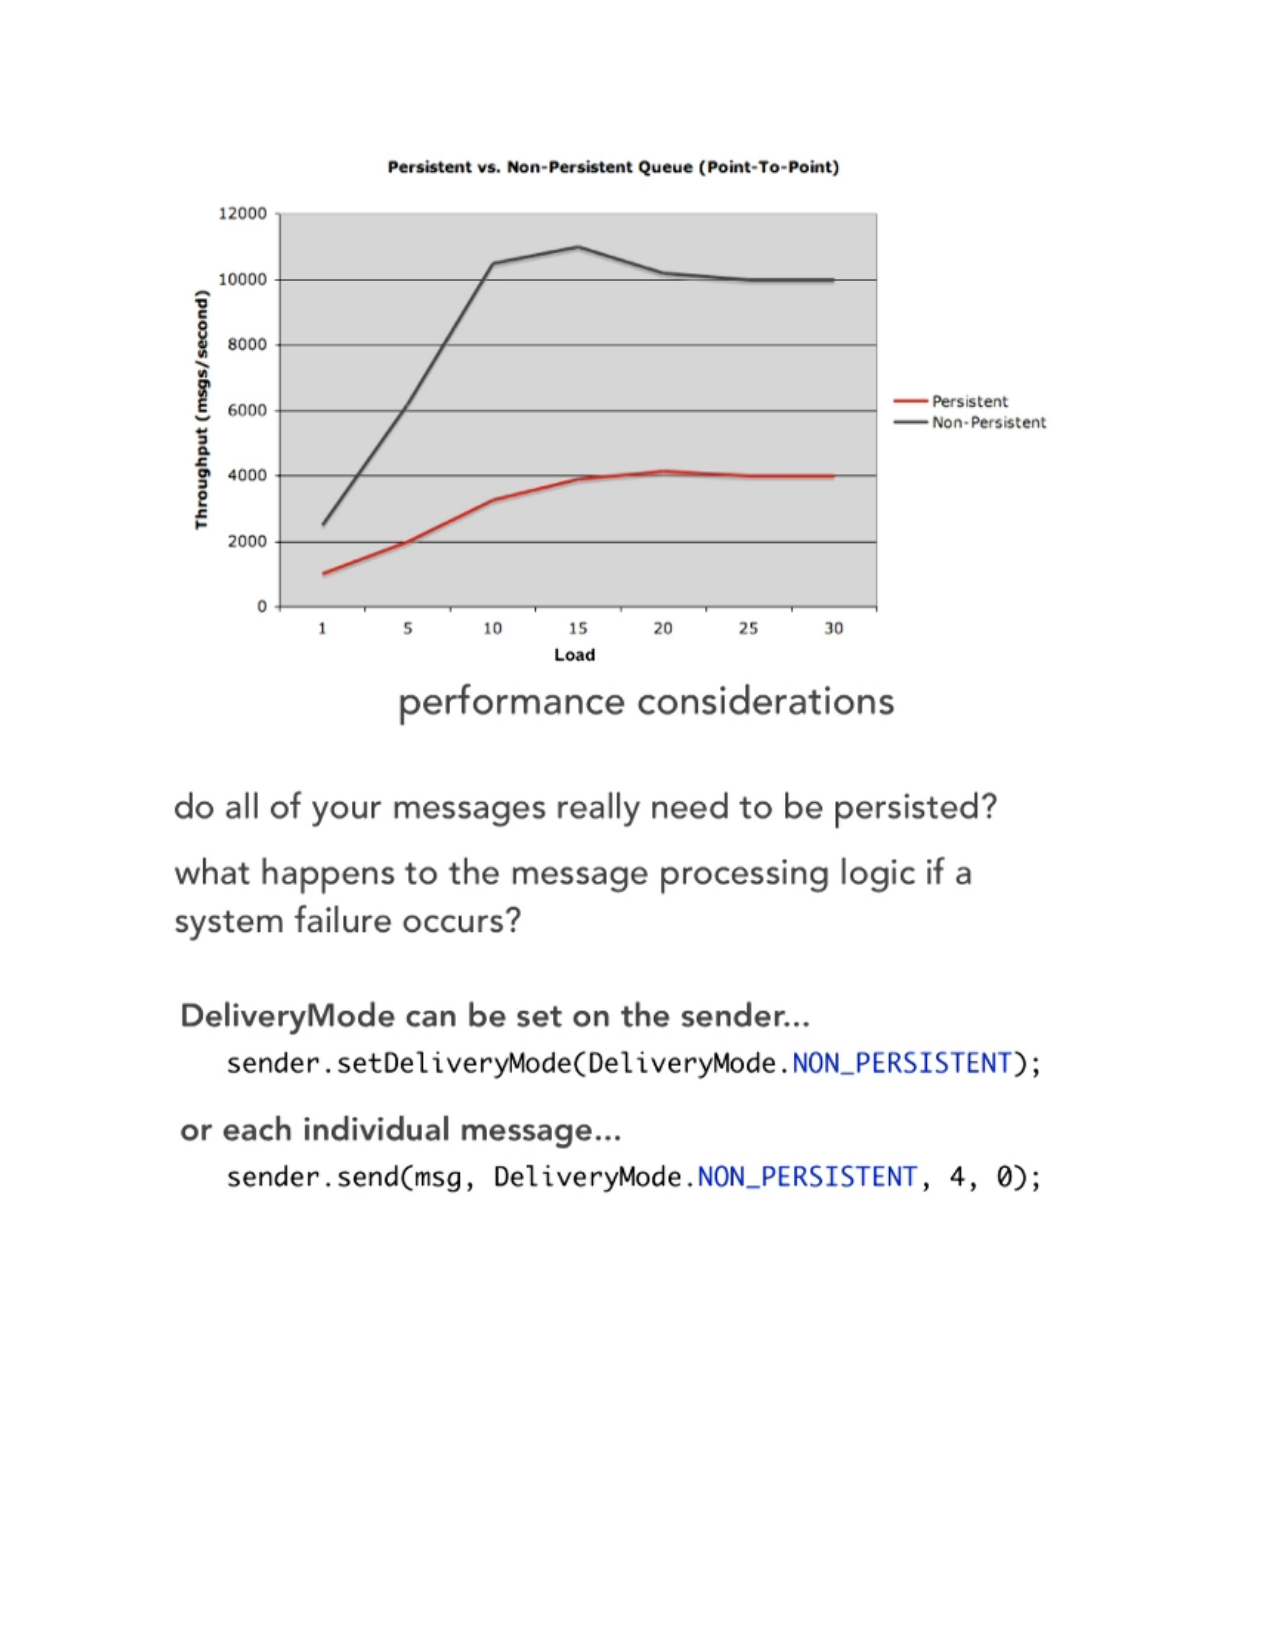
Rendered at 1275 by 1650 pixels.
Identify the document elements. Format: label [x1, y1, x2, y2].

picture [150, 150, 1124, 1214]
